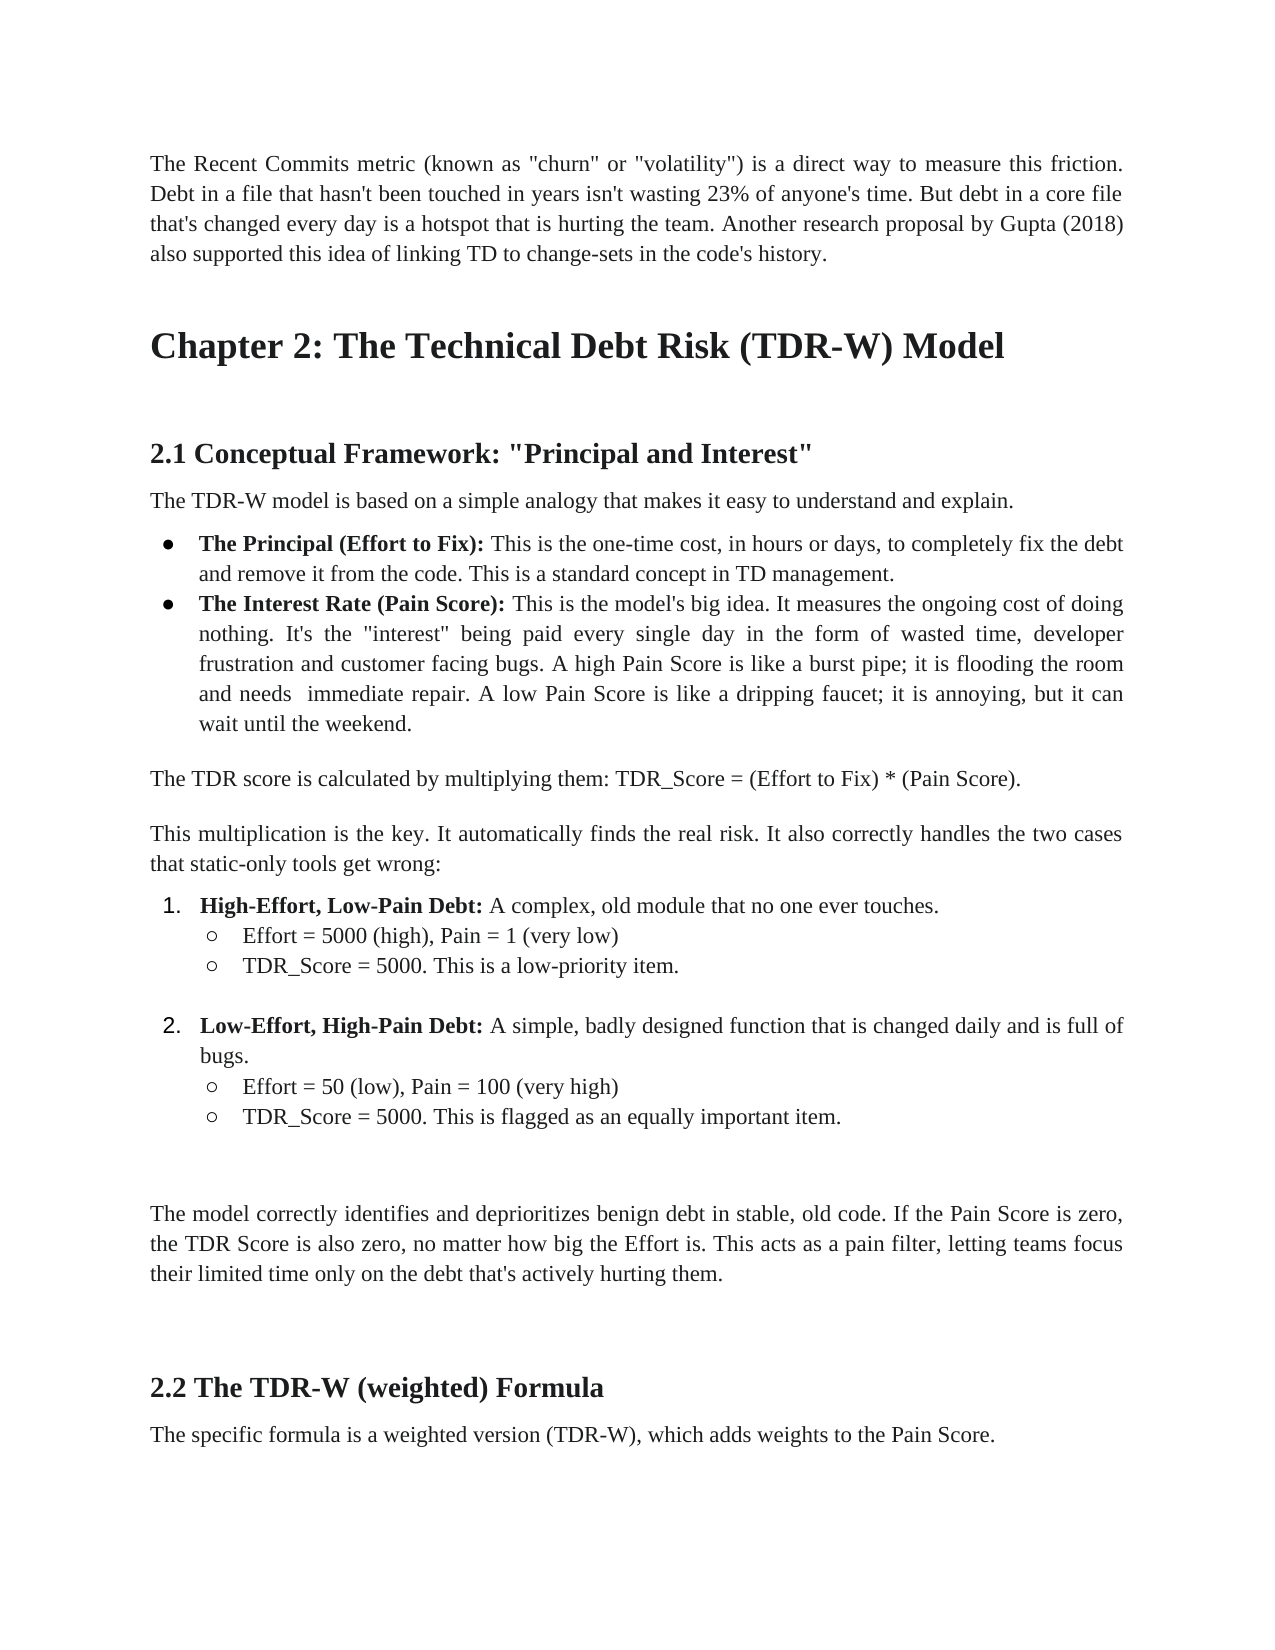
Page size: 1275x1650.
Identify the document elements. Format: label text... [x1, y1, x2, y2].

text The specific formula is a weighted version (TDR-W), which adds weights to the Pain Score. [150, 1421, 1125, 1447]
text The Recent Commits metric (known as "churn" or "volatility") is a direct way to measure this friction. Debt in a file that hasn't been touched in years isn't wasting 23% of anyone's time. But debt in a core file that's changed every day is a hotspot that is hurting the team. Another research proposal by Gupta (2018) also supported this idea of linking TD to change-sets in the code's history. [150, 150, 1125, 266]
list Effort = 5000 (high), Pain = 1 (very low) [205, 922, 1125, 949]
subtitle 2.2 The TDR-W (weighted) Formula [150, 1370, 1125, 1404]
list High-Effort, Low-Pain Debt: A complex, old module that no one ever touches. [162, 892, 1125, 919]
text The TDR-W model is based on a simple analogy that makes it easy to understand and explain. [150, 487, 1125, 513]
text This multiplication is the key. It automatically finds the real risk. It also correctly handles the two cases that static-only tools get wrong: [150, 820, 1125, 876]
list TDR_Score = 5000. This is a low-priority item. [205, 952, 1125, 979]
list Effort = 50 (low), Pain = 100 (very high) [205, 1073, 1125, 1099]
list The Interest Rate (Pain Score): This is the model's big idea. It measures the ongoing cost of doing nothing. It's the "interest" being paid every single day in the form of wasted time, developer frustration and customer facing bugs. A high Pain Score is like a burst pipe; it is flooding the room and needs immediate repair. A low Pain Score is like a dripping faucet; it is annoying, but it can wait until the weekend. [161, 589, 1125, 736]
text The TDR score is calculated by multiplying them: TDR_Score = (Effort to Fix) * (Pain Score). [150, 765, 1125, 791]
subtitle 2.1 Conceptual Framework: "Principal and Interest" [150, 436, 1125, 470]
list TDR_Score = 5000. This is flagged as an equally important item. [205, 1103, 1125, 1129]
subtitle Chapter 2: The Technical Debt Risk (TDR-W) Model [150, 324, 1125, 367]
text The model correctly identifies and deprioritizes benign debt in stable, old code. If the Pain Score is zero, the TDR Score is also zero, no matter how big the Effort is. This acts as a pain filter, letting teams focus their limited time only on the debt that's actively hurting them. [150, 1200, 1125, 1287]
list Low-Effort, High-Pain Debt: A simple, badly designed function that is changed daily and is full of bugs. [162, 1012, 1125, 1069]
list The Principal (Effort to Fix): This is the one-time cost, in hours or days, to completely fix the debt and remove it from the code. This is a standard concept in TD management. [161, 529, 1125, 586]
